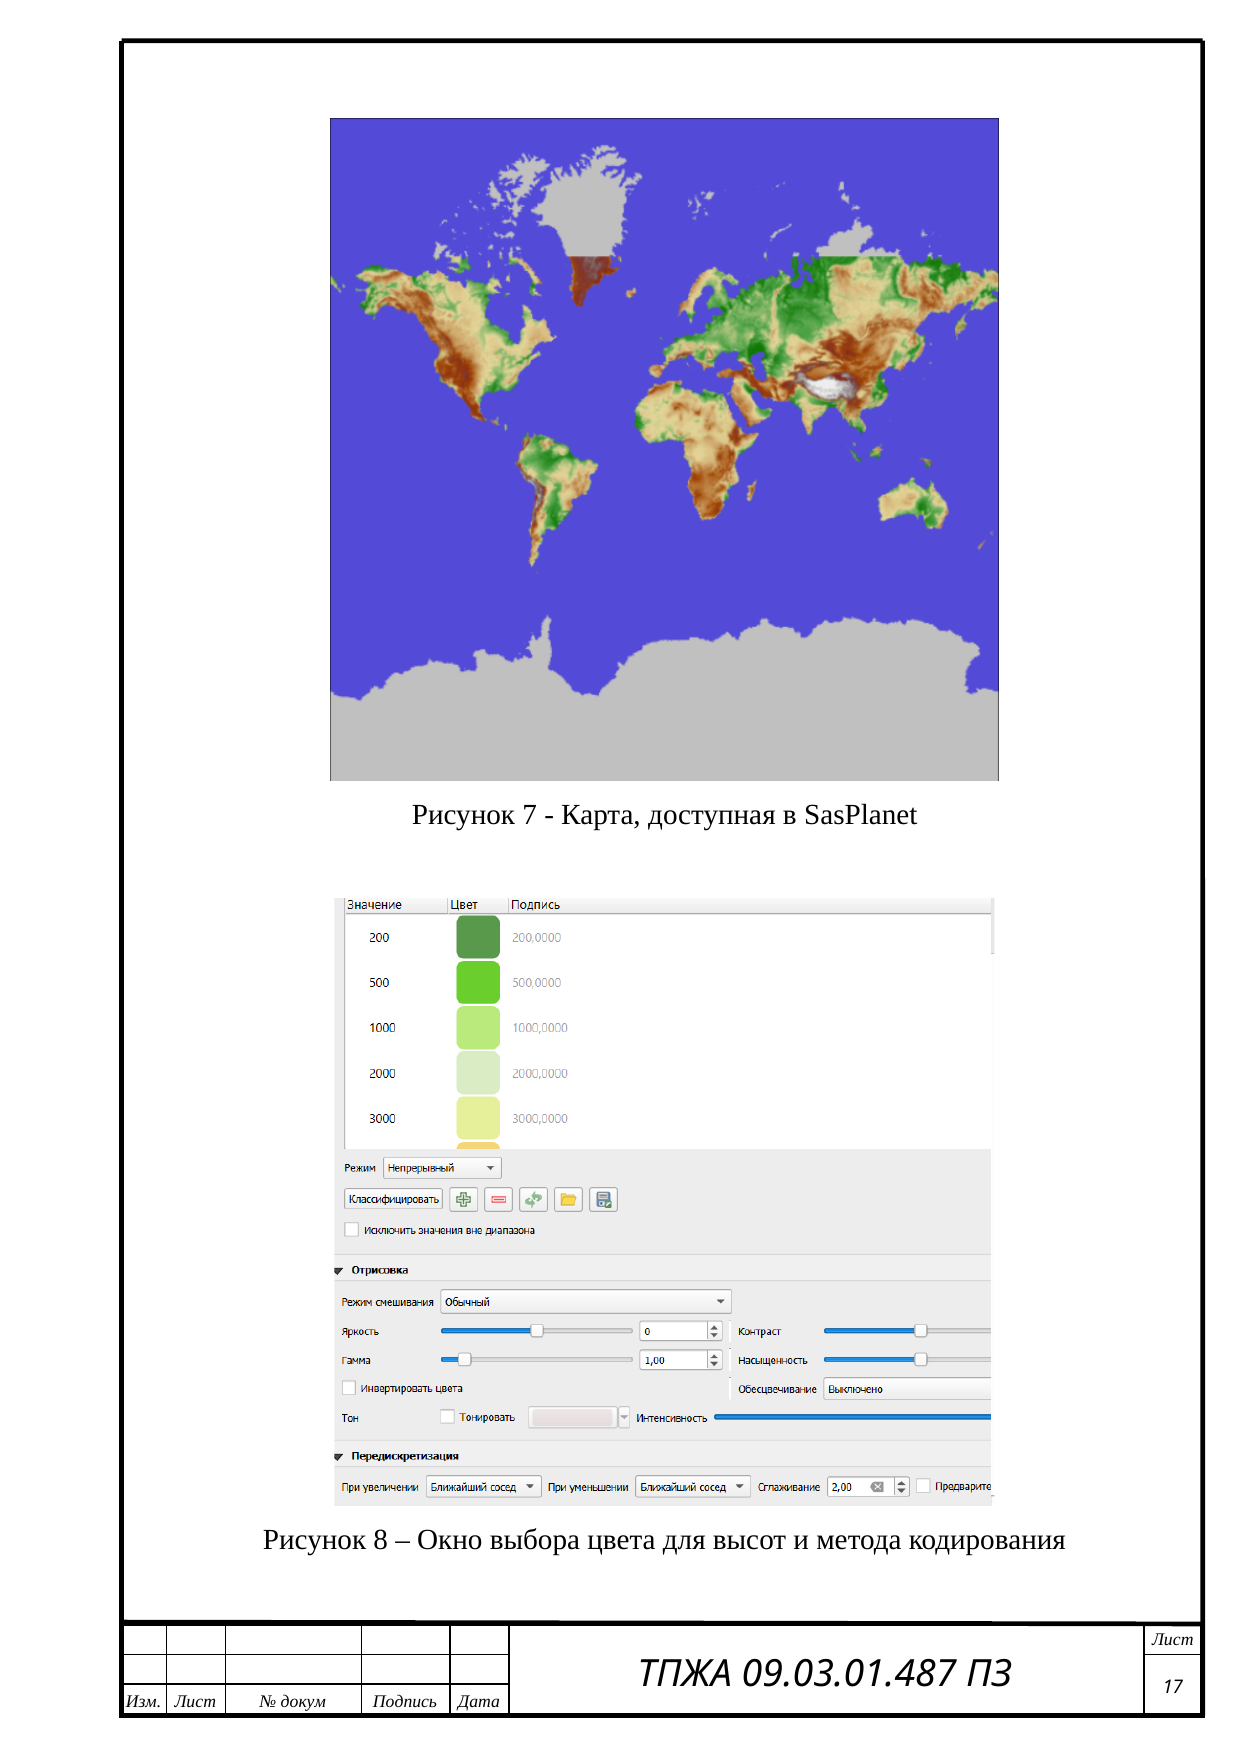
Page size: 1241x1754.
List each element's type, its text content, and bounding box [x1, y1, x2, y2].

picture [334, 898, 995, 1506]
picture [330, 118, 999, 781]
text Рисунок 8 – Окно выбора цвета для высот и метода кодирования [177, 1522, 1152, 1556]
